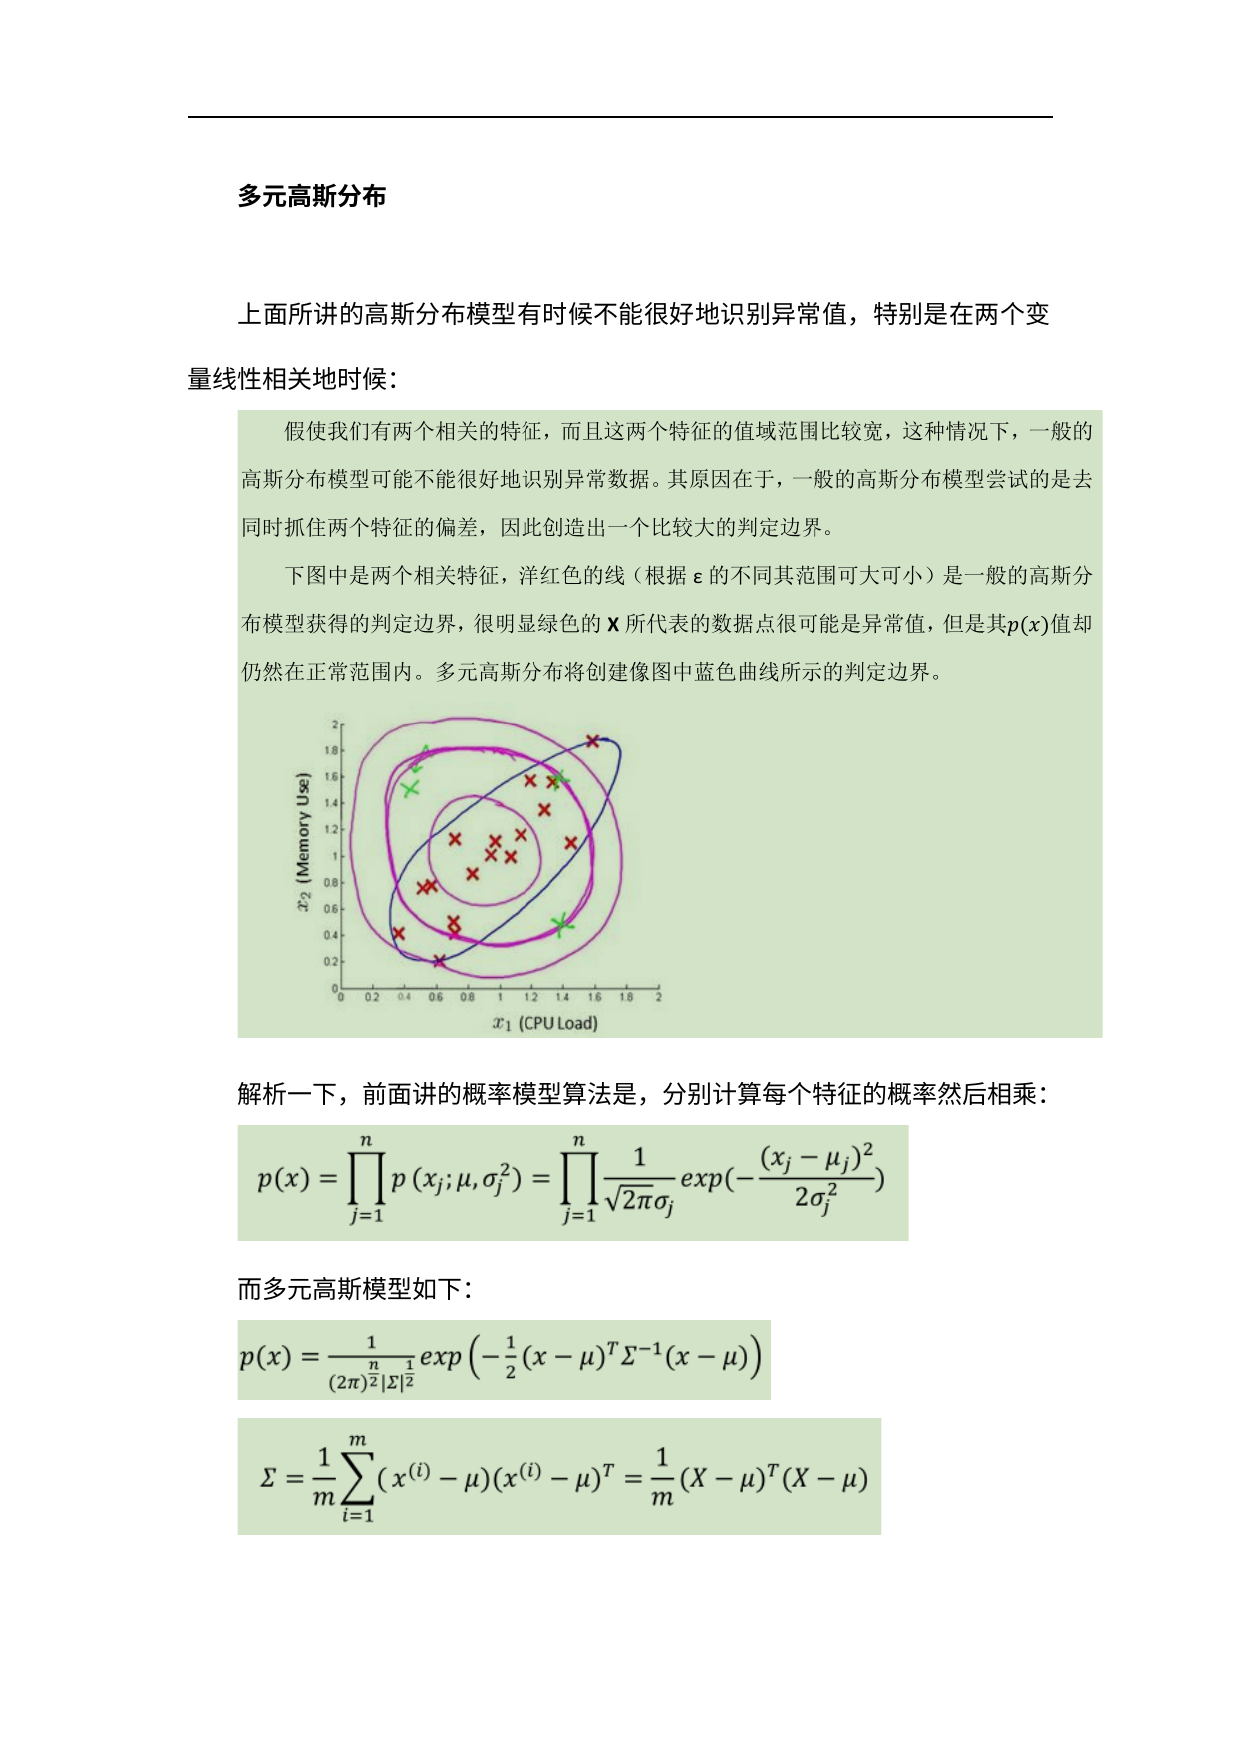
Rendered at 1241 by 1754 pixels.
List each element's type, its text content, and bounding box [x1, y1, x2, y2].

picture [237, 1320, 772, 1400]
picture [237, 1125, 909, 1241]
picture [237, 410, 1103, 1038]
text 解析一下，前面讲的概率模型算法是，分别计算每个特征的概率然后相乘： [187, 1061, 1053, 1126]
picture [237, 1418, 882, 1535]
text 而多元高斯模型如下： [187, 1256, 1053, 1321]
subtitle 多元高斯分布 [187, 162, 1053, 227]
text 上面所讲的高斯分布模型有时候不能很好地识别异常值，特别是在两个变量线性相关地时候： [187, 281, 1053, 411]
